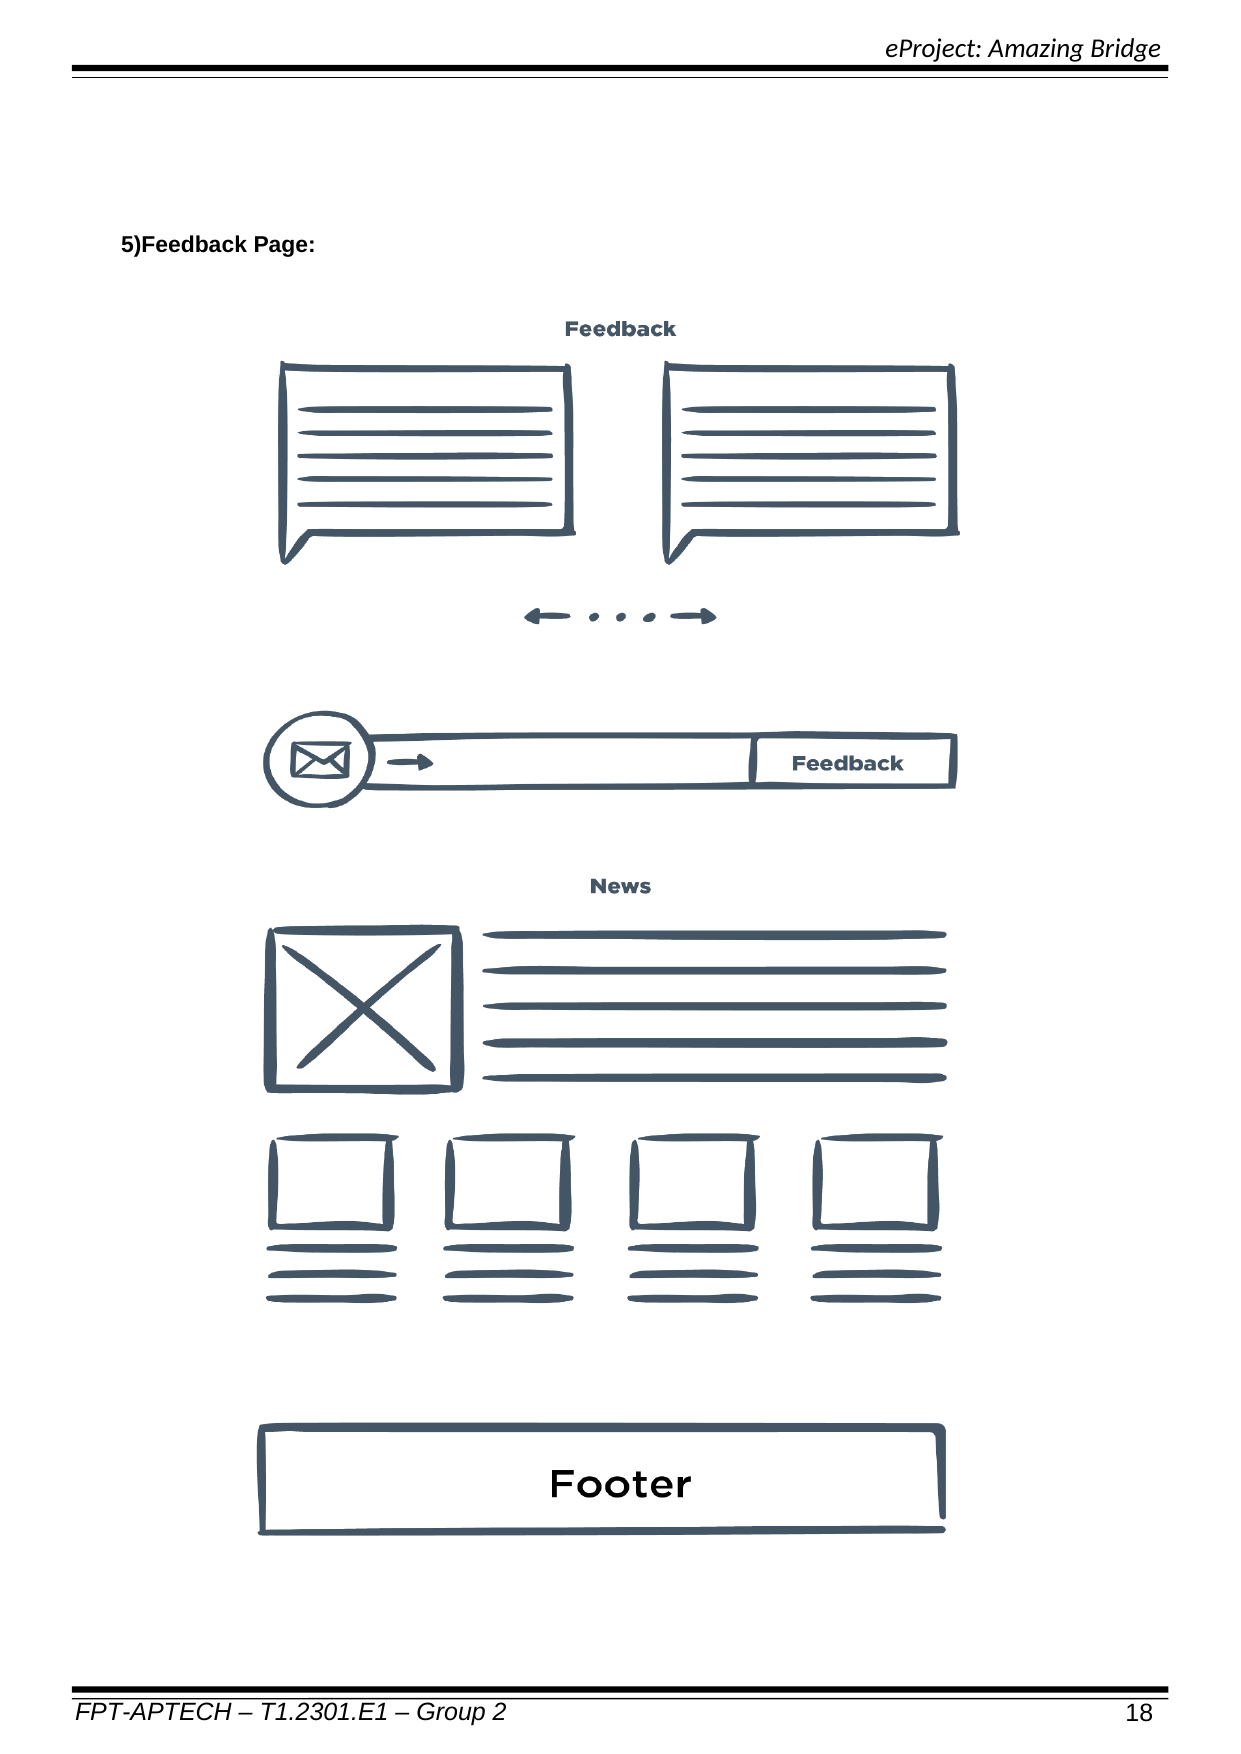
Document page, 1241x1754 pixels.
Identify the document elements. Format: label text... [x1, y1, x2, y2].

picture [203, 1693, 1037, 1698]
picture [203, 274, 1037, 1686]
picture [203, 1700, 1037, 1705]
text 5)Feedback Page: [46, 231, 1203, 257]
